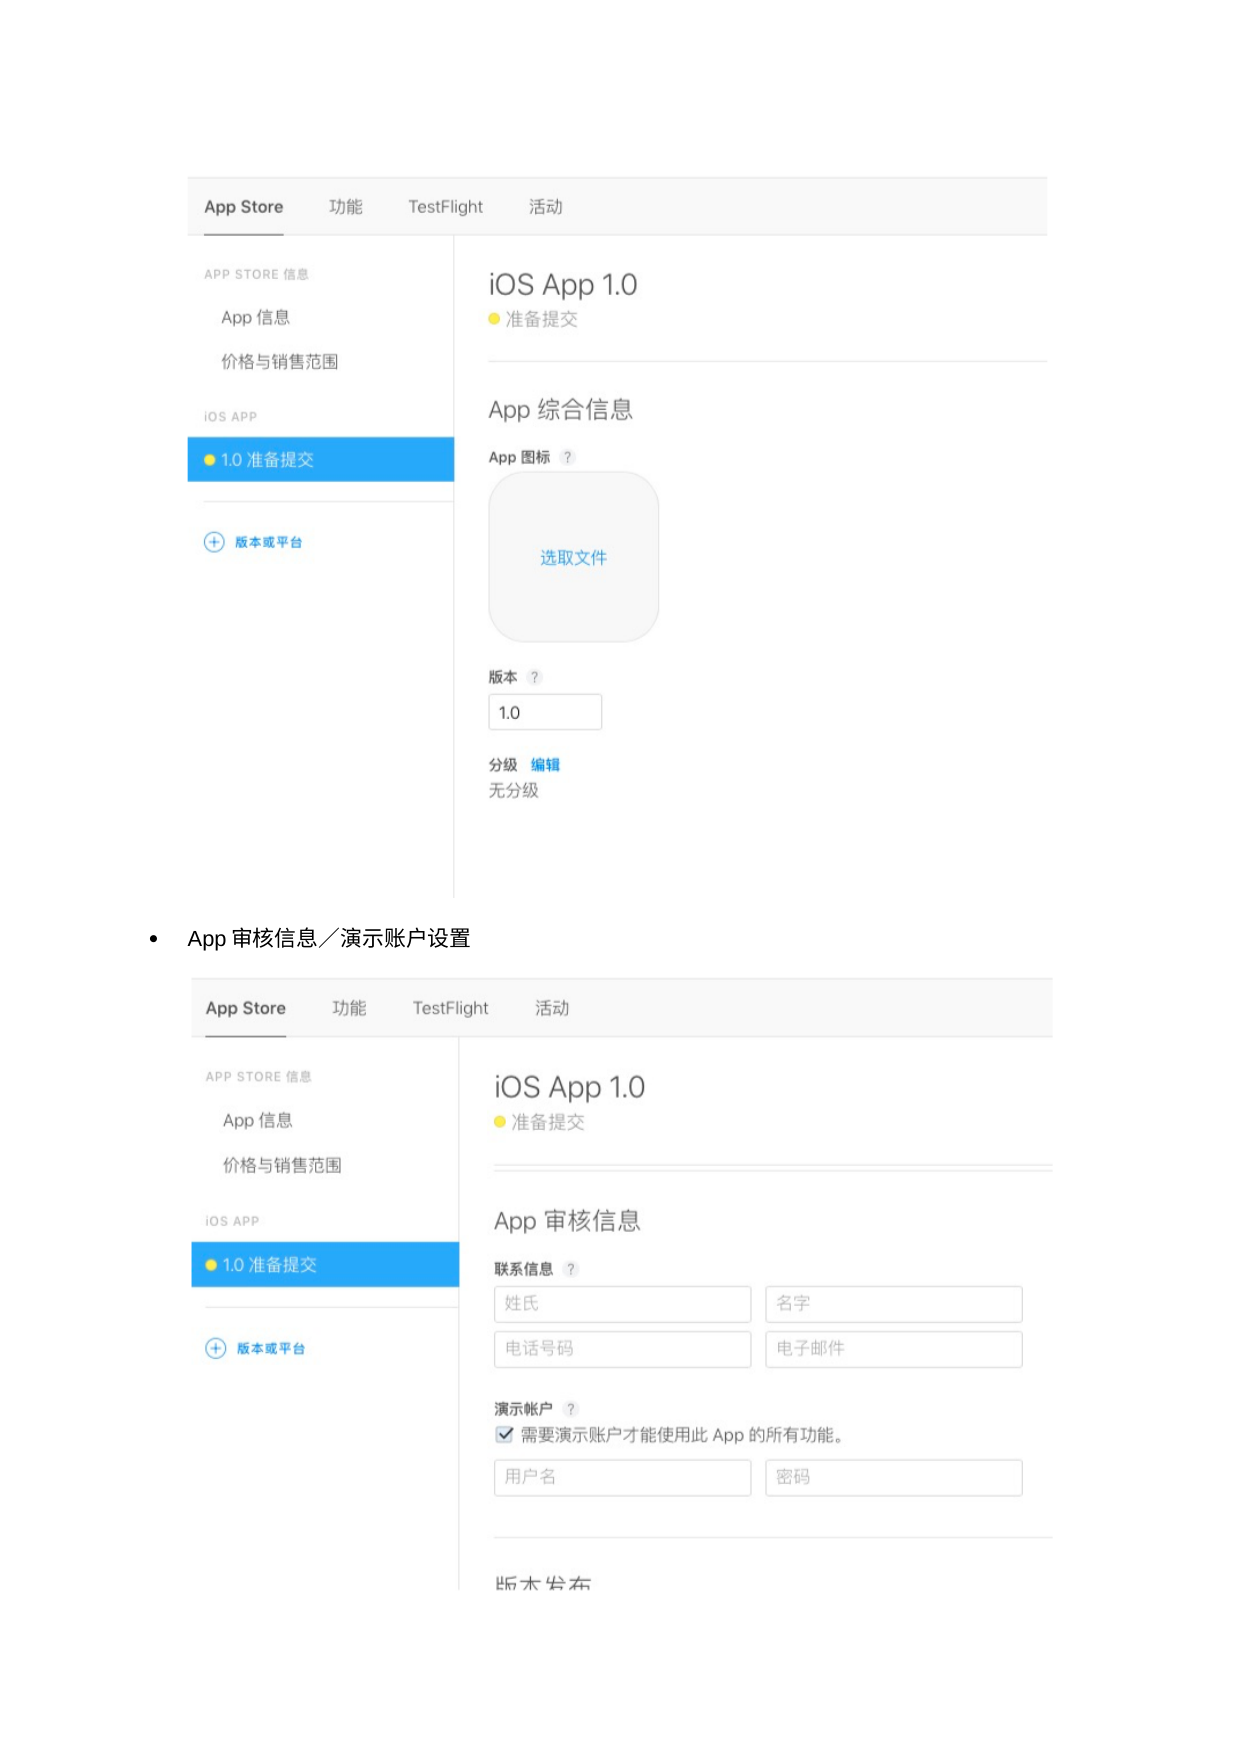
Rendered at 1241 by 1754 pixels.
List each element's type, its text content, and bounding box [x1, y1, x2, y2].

list App审核信息／演示账户设置 [150, 921, 1053, 953]
picture [187, 976, 1053, 1602]
picture [187, 174, 1053, 898]
